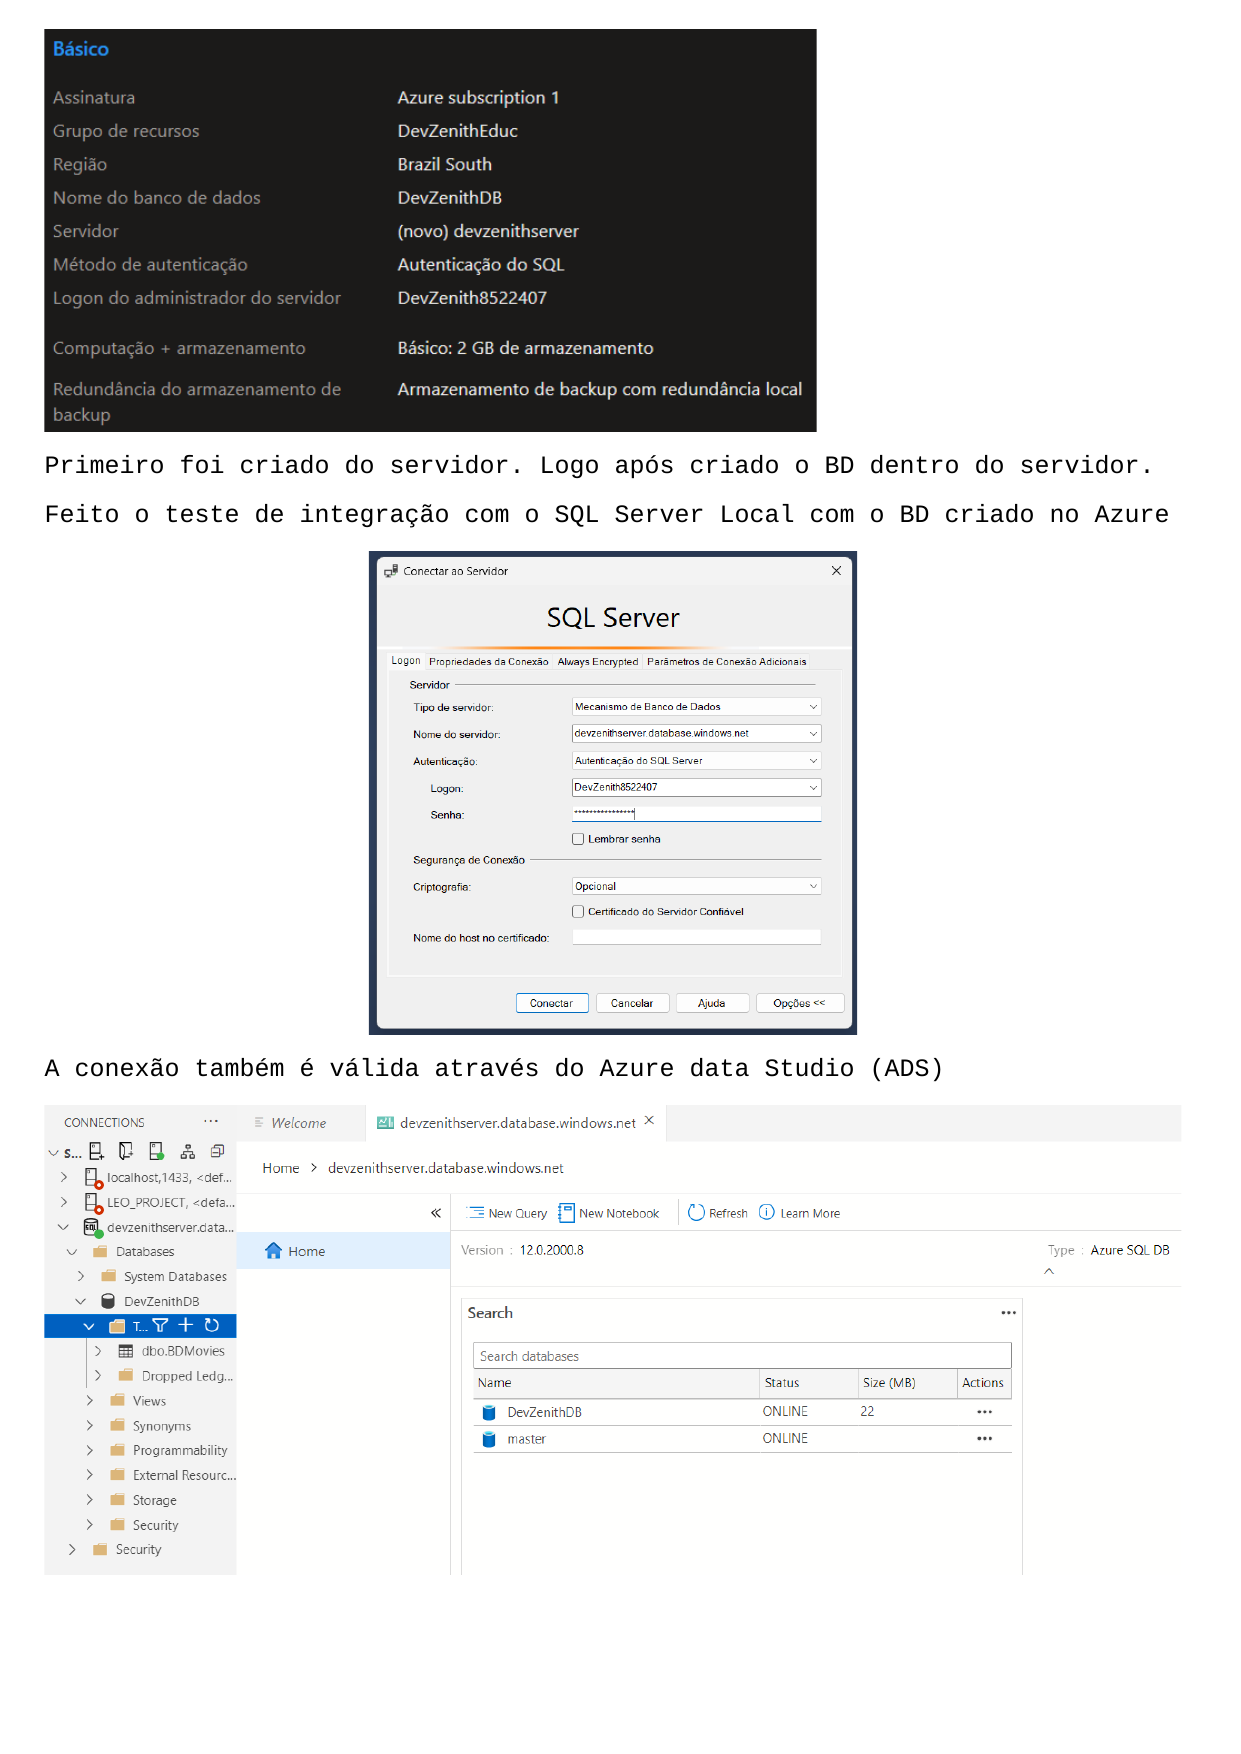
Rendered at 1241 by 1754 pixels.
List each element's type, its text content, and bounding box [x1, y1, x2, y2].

picture [44, 1105, 1182, 1575]
picture [44, 29, 817, 432]
text Primeiro foi criado do servidor. Logo após criado o BD dentro do servidor. [44, 453, 1181, 481]
picture [368, 551, 858, 1035]
text Feito o teste de integração com o SQL Server Local com o BD criado no Azure [44, 502, 1181, 530]
text A conexão também é válida através do Azure data Studio (ADS) [44, 1056, 1181, 1084]
